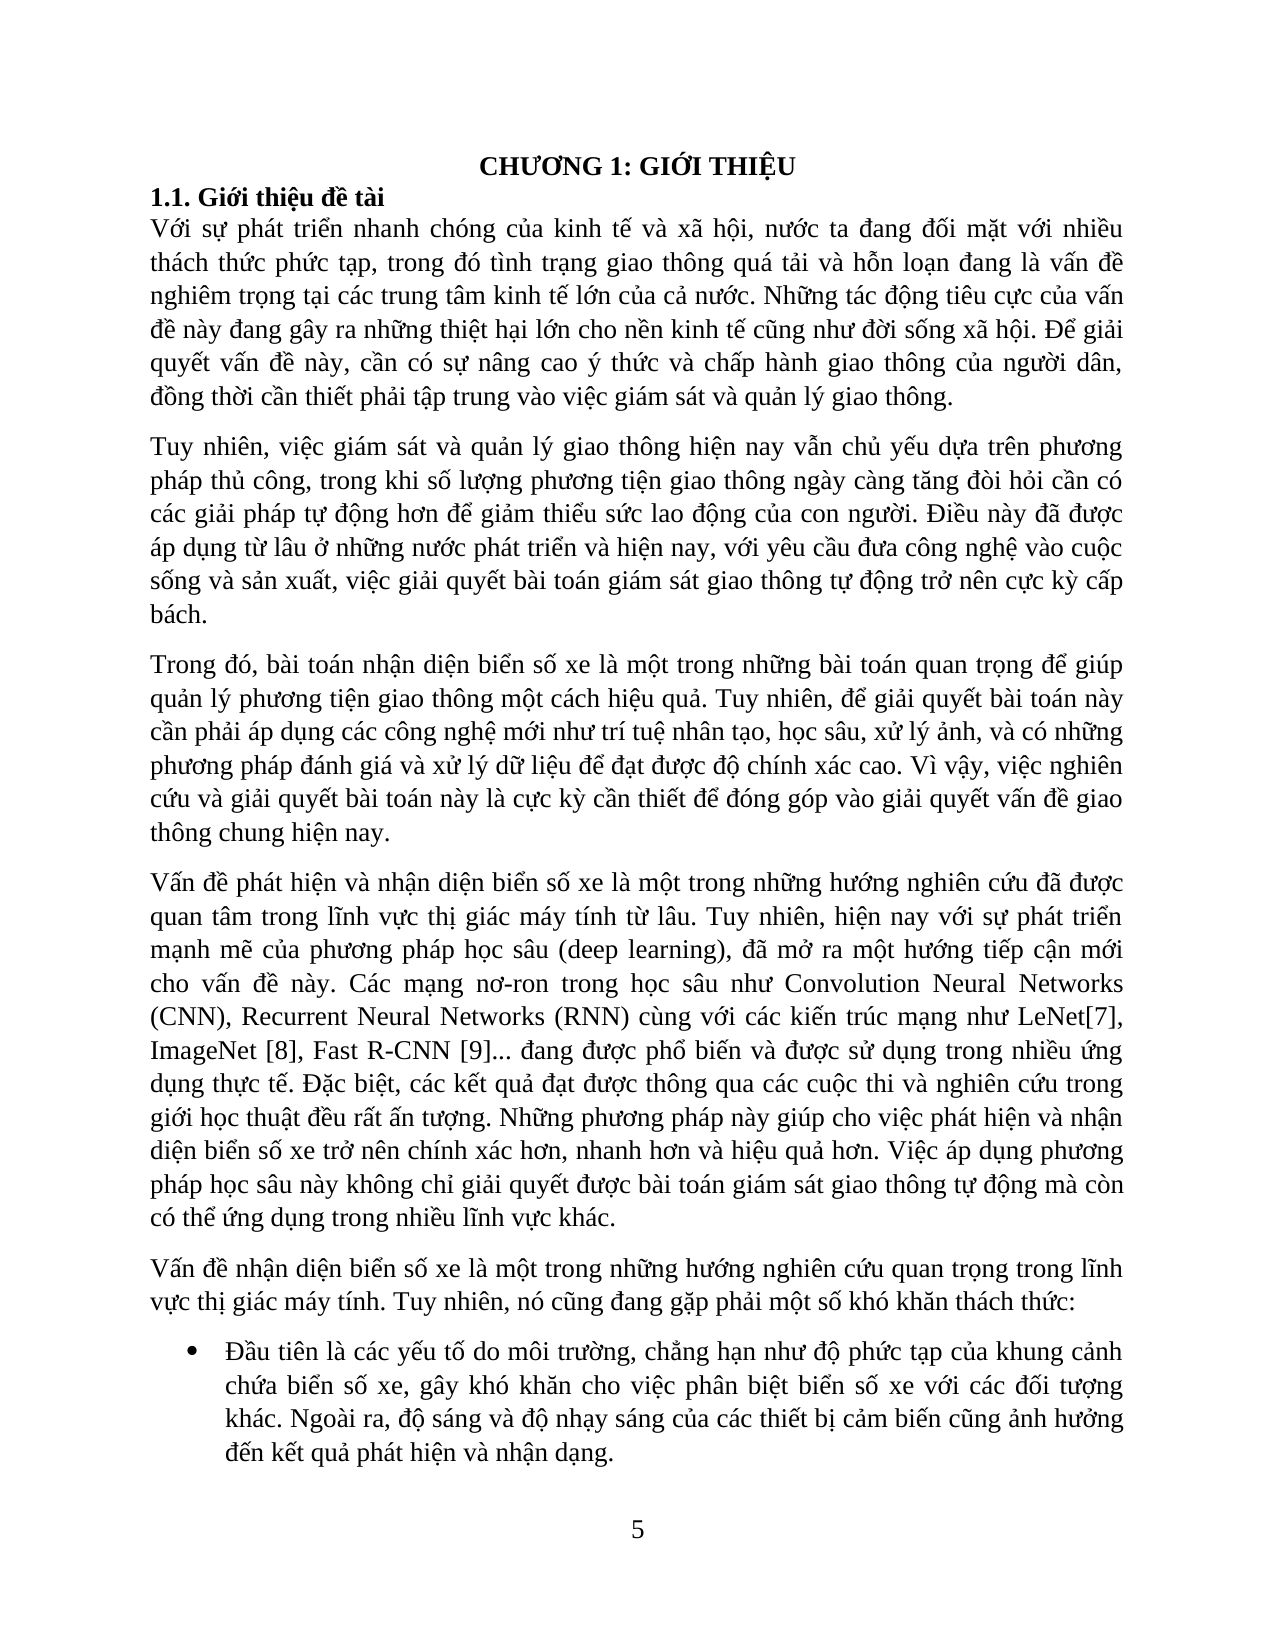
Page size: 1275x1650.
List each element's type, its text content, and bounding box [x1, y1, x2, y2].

text CHƯƠNG 1: GIỚI THIỆU [150, 150, 1125, 181]
text 1.1. Giới thiệu đề tài [150, 181, 1125, 212]
text Vấn đề nhận diện biển số xe là một trong những hướng nghiên cứu quan trọng trong lĩnh vực thị giác máy tính. Tuy nhiên, nó cũng đang gặp phải một số khó khăn thách thức: [150, 1252, 1125, 1316]
list Đầu tiên là các yếu tố do môi trường, chẳng hạn như độ phức tạp của khung cảnh chứa biển số xe, gây khó khăn cho việc phân biệt biển số xe với các đối tượng khác. Ngoài ra, độ sáng và độ nhạy sáng của các thiết bị cảm biến cũng ảnh hưởng đến kết quả phát hiện và nhận dạng. [187, 1335, 1125, 1467]
text Với sự phát triển nhanh chóng của kinh tế và xã hội, nước ta đang đối mặt với nhiều thách thức phức tạp, trong đó tình trạng giao thông quá tải và hỗn loạn đang là vấn đề nghiêm trọng tại các trung tâm kinh tế lớn của cả nước. Những tác động tiêu cực của vấn đề này đang gây ra những thiệt hại lớn cho nền kinh tế cũng như đời sống xã hội. Để giải quyết vấn đề này, cần có sự nâng cao ý thức và chấp hành giao thông của người dân, đồng thời cần thiết phải tập trung vào việc giám sát và quản lý giao thông. [150, 212, 1125, 411]
text Tuy nhiên, việc giám sát và quản lý giao thông hiện nay vẫn chủ yếu dựa trên phương pháp thủ công, trong khi số lượng phương tiện giao thông ngày càng tăng đòi hỏi cần có các giải pháp tự động hơn để giảm thiểu sức lao động của con người. Điều này đã được áp dụng từ lâu ở những nước phát triển và hiện nay, với yêu cầu đưa công nghệ vào cuộc sống và sản xuất, việc giải quyết bài toán giám sát giao thông tự động trở nên cực kỳ cấp bách. [150, 430, 1125, 629]
text Vấn đề phát hiện và nhận diện biển số xe là một trong những hướng nghiên cứu đã được quan tâm trong lĩnh vực thị giác máy tính từ lâu. Tuy nhiên, hiện nay với sự phát triển mạnh mẽ của phương pháp học sâu (deep learning), đã mở ra một hướng tiếp cận mới cho vấn đề này. Các mạng nơ-ron trong học sâu như Convolution Neural Networks (CNN), Recurrent Neural Networks (RNN) cùng với các kiến trúc mạng như LeNet[7], ImageNet [8], Fast R-CNN [9]... đang được phổ biến và được sử dụng trong nhiều ứng dụng thực tế. Đặc biệt, các kết quả đạt được thông qua các cuộc thi và nghiên cứu trong giới học thuật đều rất ấn tượng. Những phương pháp này giúp cho việc phát hiện và nhận diện biển số xe trở nên chính xác hơn, nhanh hơn và hiệu quả hơn. Việc áp dụng phương pháp học sâu này không chỉ giải quyết được bài toán giám sát giao thông tự động mà còn có thể ứng dụng trong nhiều lĩnh vực khác. [150, 866, 1125, 1233]
text Trong đó, bài toán nhận diện biển số xe là một trong những bài toán quan trọng để giúp quản lý phương tiện giao thông một cách hiệu quả. Tuy nhiên, để giải quyết bài toán này cần phải áp dụng các công nghệ mới như trí tuệ nhân tạo, học sâu, xử lý ảnh, và có những phương pháp đánh giá và xử lý dữ liệu để đạt được độ chính xác cao. Vì vậy, việc nghiên cứu và giải quyết bài toán này là cực kỳ cần thiết để đóng góp vào giải quyết vấn đề giao thông chung hiện nay. [150, 648, 1125, 847]
